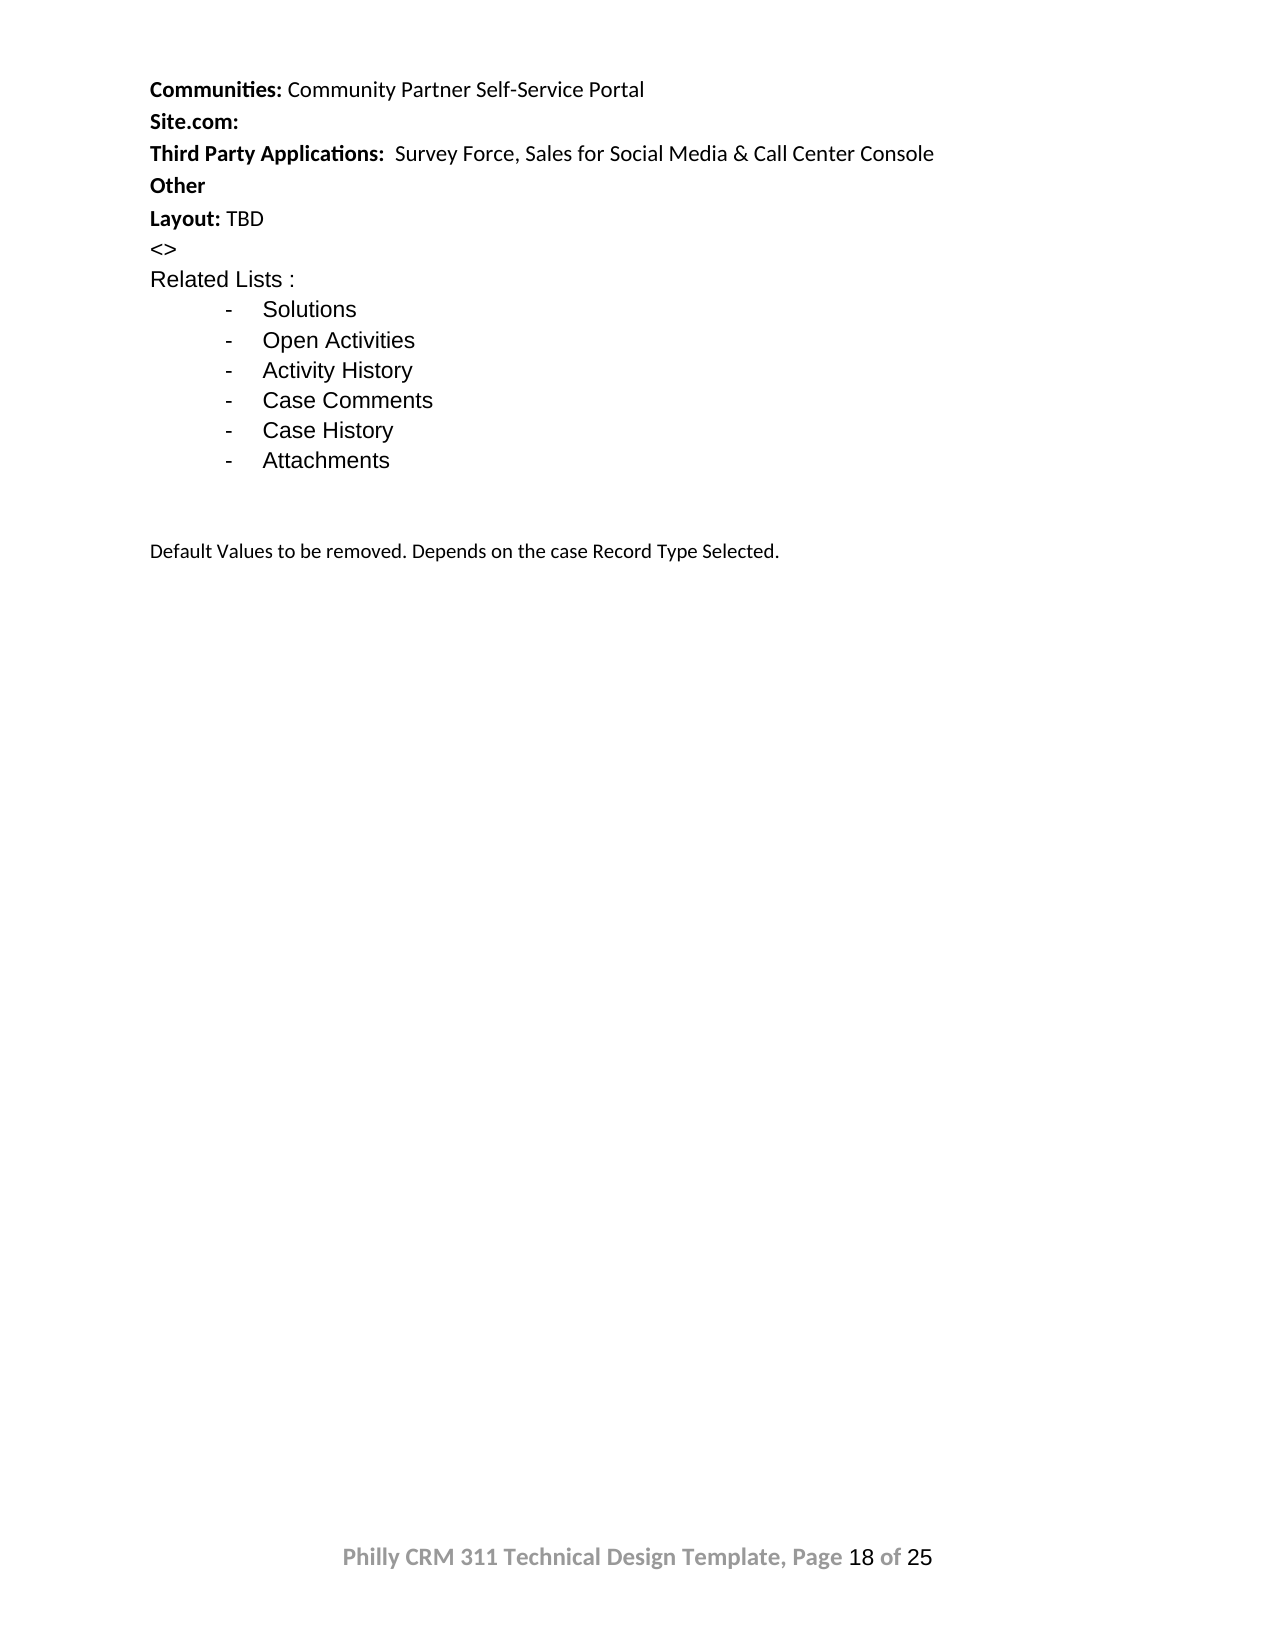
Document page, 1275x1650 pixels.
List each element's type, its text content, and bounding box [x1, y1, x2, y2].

text Site.com: [150, 107, 1125, 135]
text <> [150, 236, 1125, 262]
text Layout: TBD [150, 204, 1125, 232]
list Open Activities [225, 327, 1125, 353]
list Case History [225, 417, 1125, 443]
text Third Party Applications: Survey Force, Sales for Social Media & Call Center Console [150, 139, 1125, 167]
text Other [150, 172, 1125, 199]
list Activity History [225, 357, 1125, 383]
list Solutions [225, 296, 1125, 323]
text Related Lists : [150, 266, 1125, 292]
text Default Values to be removed. Depends on the case Record Type Selected. [150, 538, 1125, 563]
list Attachments [225, 447, 1125, 474]
text Communities: Community Partner Self-Service Portal [150, 75, 1125, 103]
list Case Comments [225, 387, 1125, 413]
